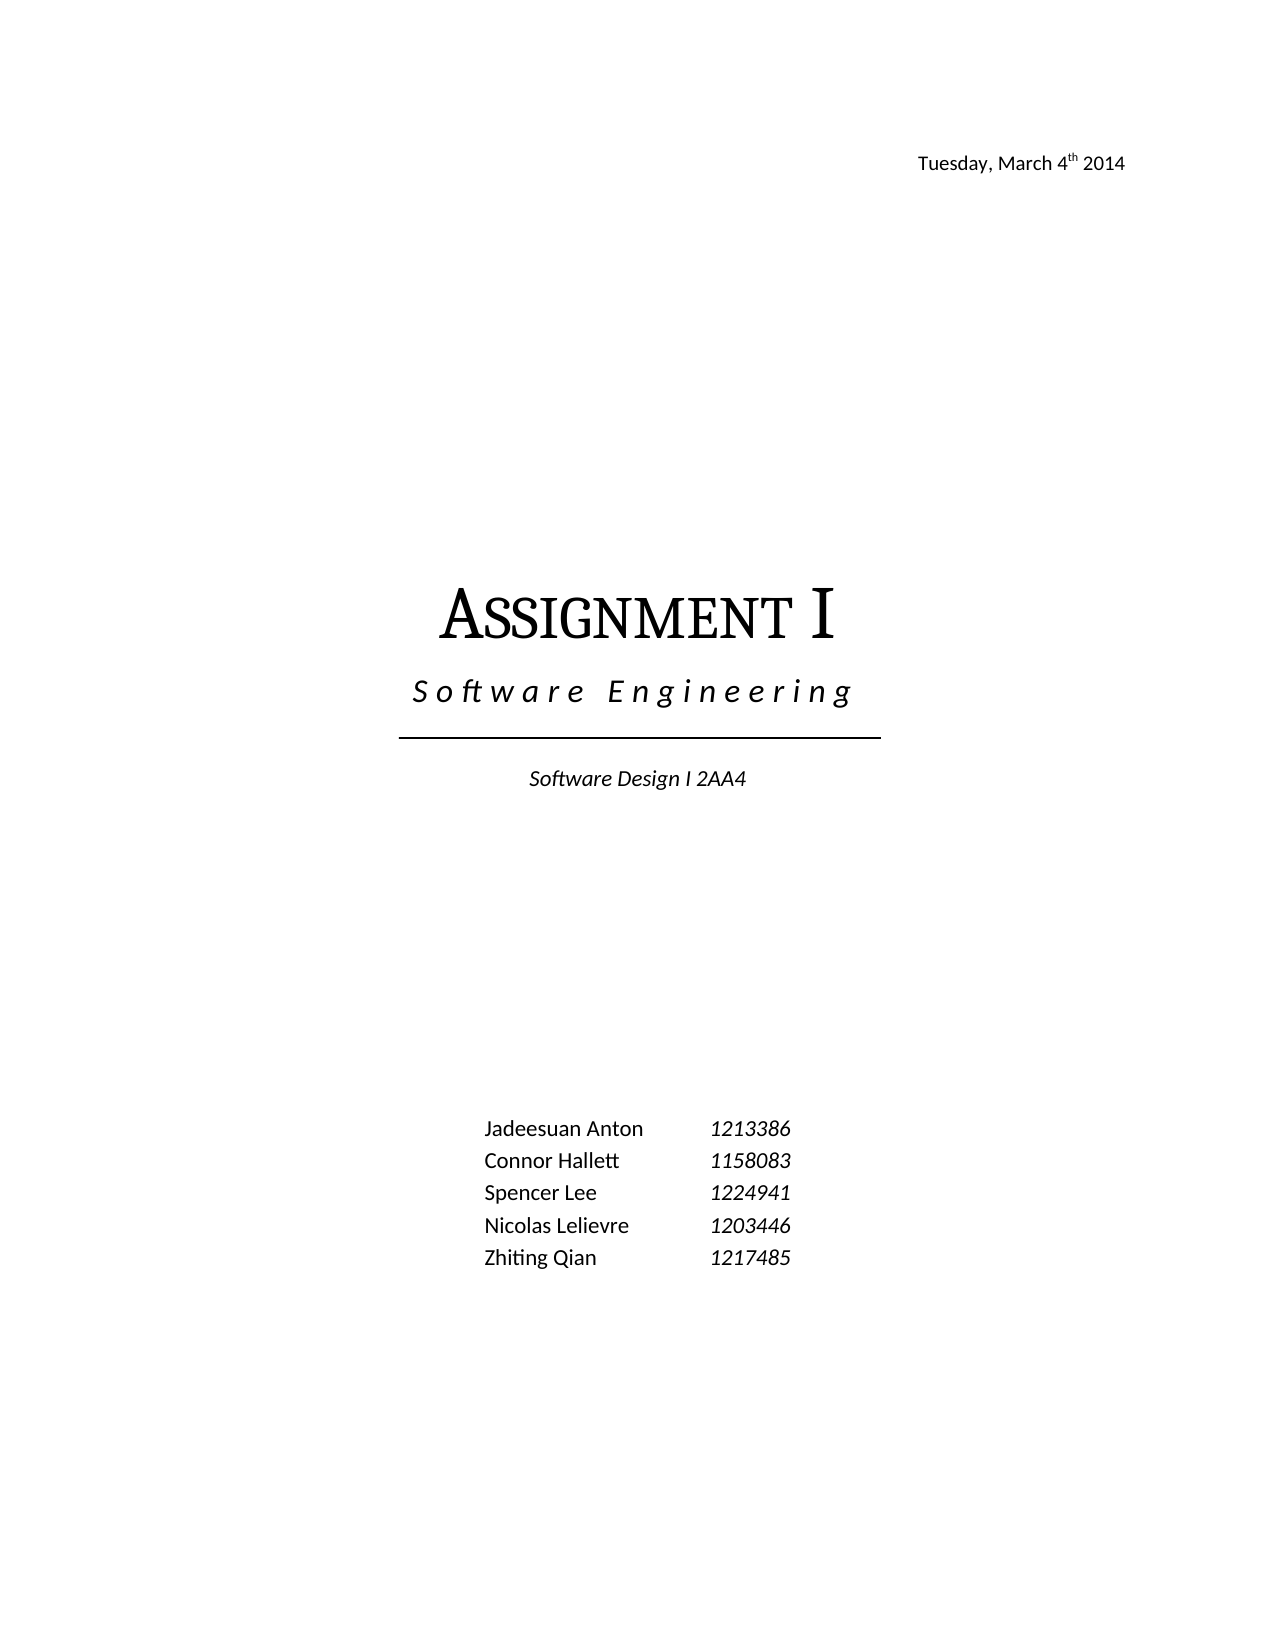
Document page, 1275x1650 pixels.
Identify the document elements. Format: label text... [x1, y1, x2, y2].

text Nicolas Lelievre 1203446 [150, 1211, 1125, 1239]
text Software Engineering [150, 670, 1125, 711]
text Tuesday, March 4th 2014 [150, 150, 1125, 175]
text Spencer Lee 1224941 [150, 1178, 1125, 1207]
text Jadeesuan Anton 1213386 [150, 1114, 1125, 1142]
text ___________________________________ [150, 717, 1125, 758]
text Zhiting Qian 1217485 [150, 1243, 1125, 1271]
text Connor Hallett 1158083 [150, 1146, 1125, 1174]
text Software Design I 2AA4 [150, 764, 1125, 792]
text Assignment I [150, 571, 1125, 657]
